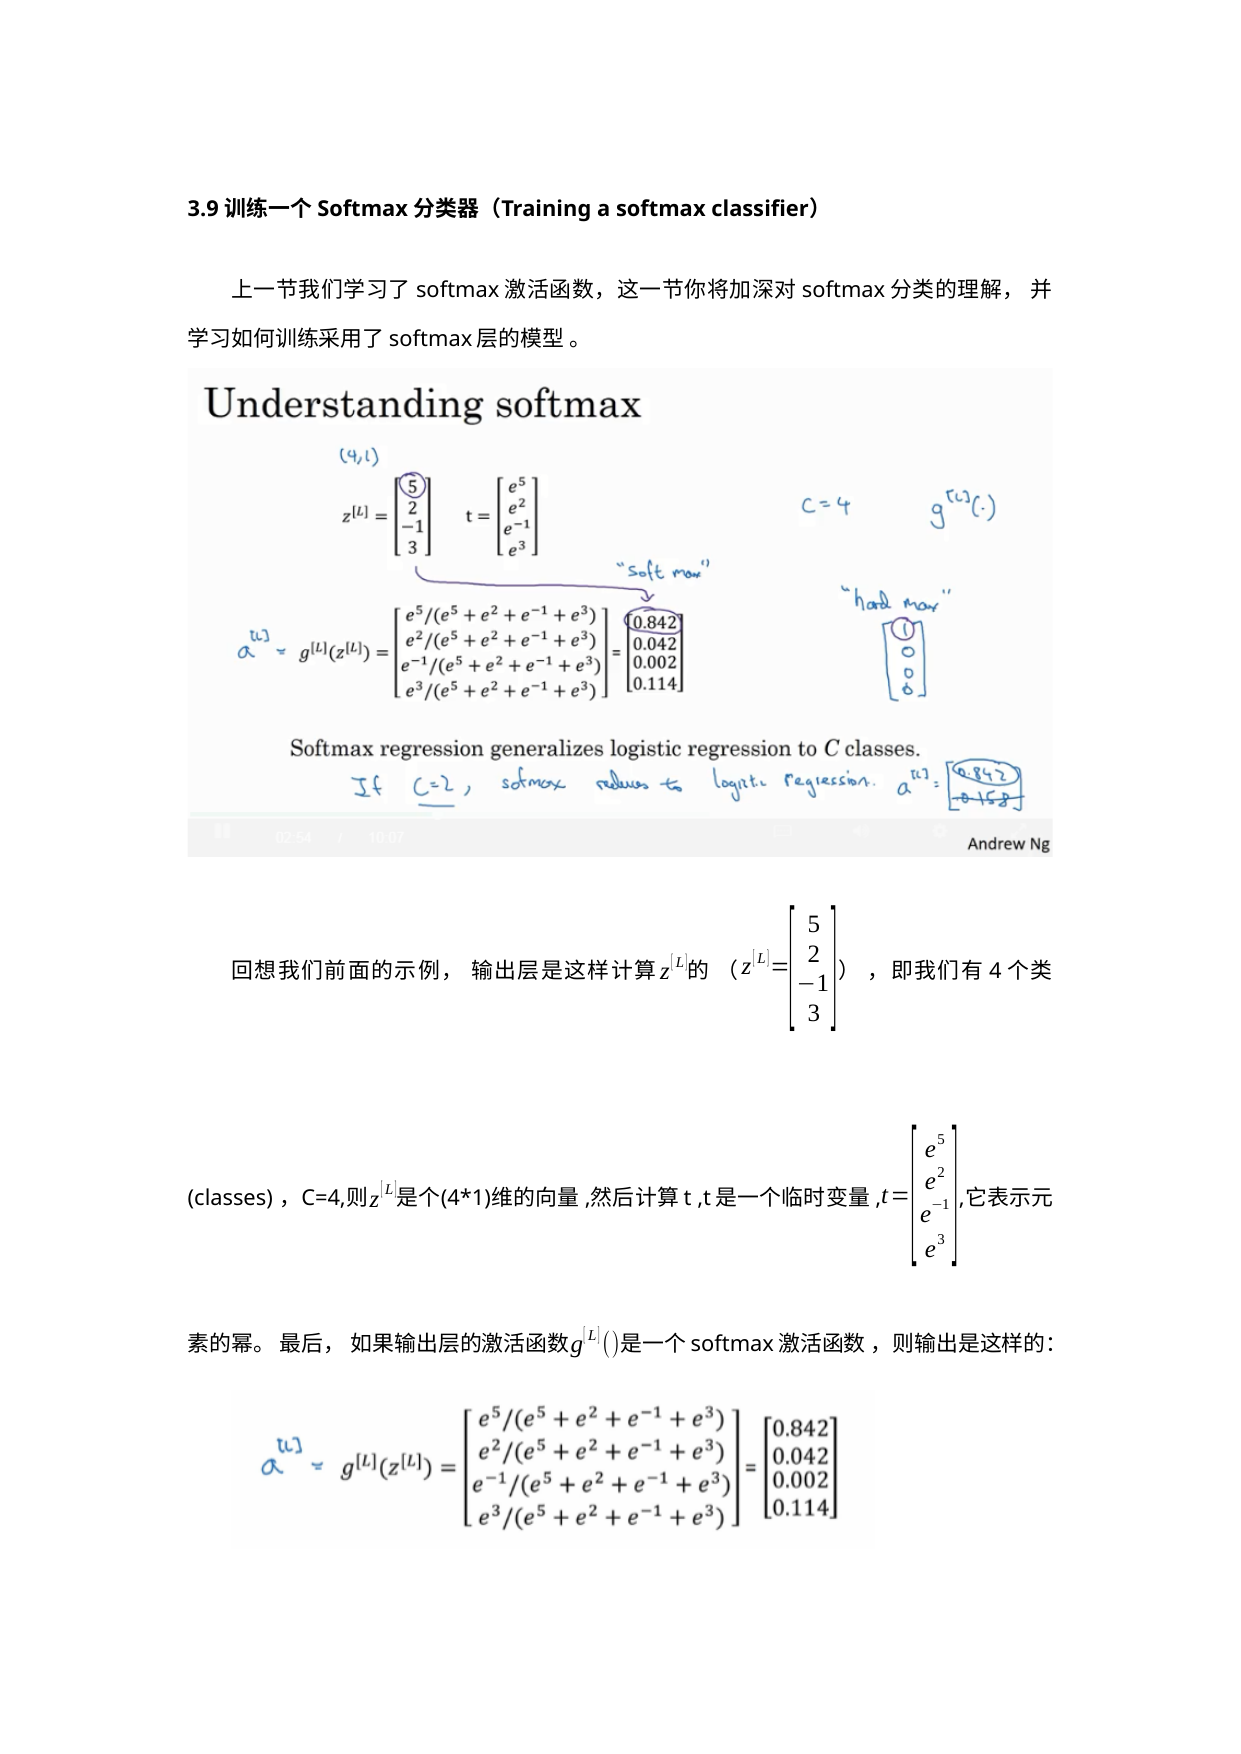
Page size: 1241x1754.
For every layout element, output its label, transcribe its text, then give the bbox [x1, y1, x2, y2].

subtitle 3.9 训练一个 Softmax 分类器（Training a softmax classifier） [187, 191, 1053, 224]
picture [187, 368, 1053, 857]
list 上一节我们学习了softmax激活函数，这一节你将加深对softmax分类的理解， 并学习如何训练采用了softmax层的模型 。 [187, 272, 1053, 353]
list 回想我们前面的示例， 输出层是这样计算的 （） ，即我们有4个类(classes) ，C=4,则是个(4*1)维的向量 ,然后计算t ,t是一个临时变量 ,,它表示元素的幂。 最后， 如果输出层的激活函数是一个softmax激活函数 ，则输出是这样的： [187, 903, 1053, 1375]
picture [231, 1390, 876, 1549]
